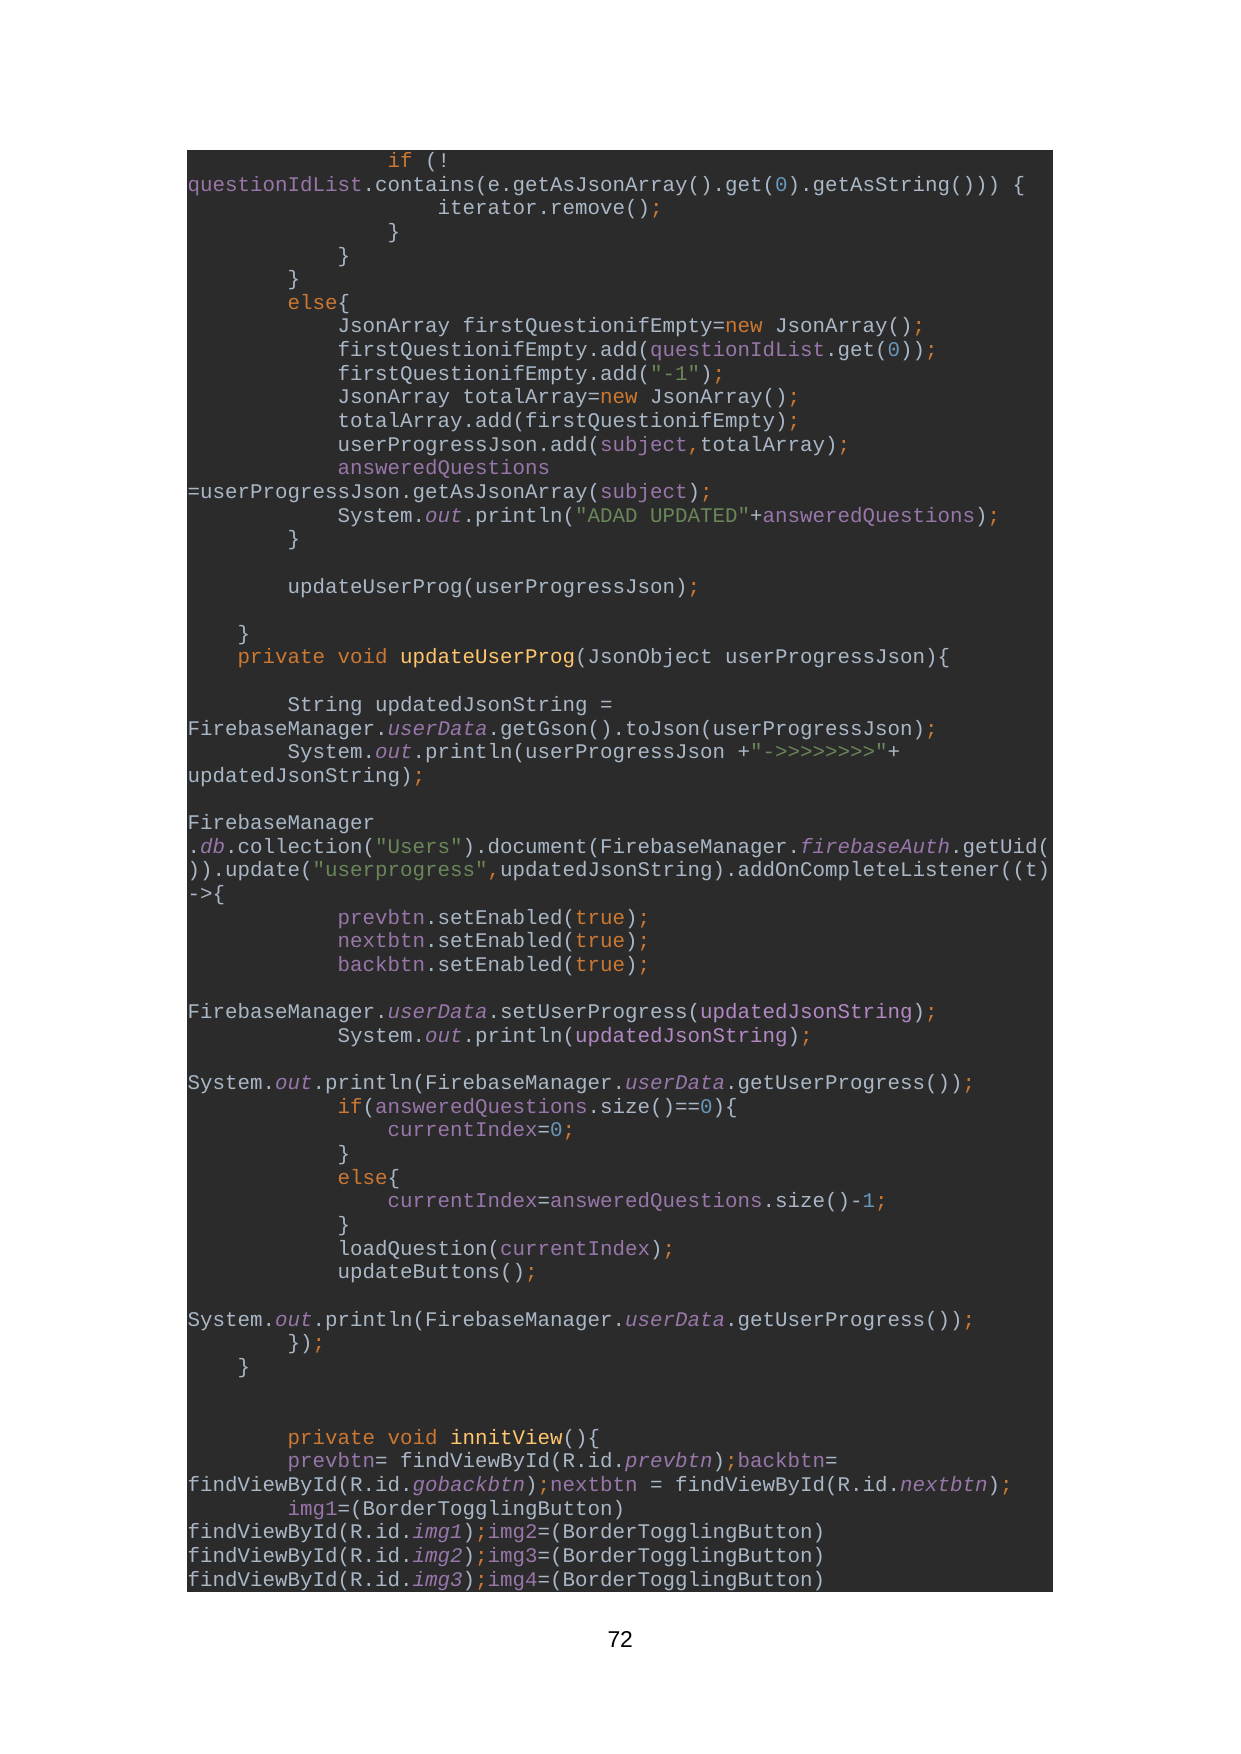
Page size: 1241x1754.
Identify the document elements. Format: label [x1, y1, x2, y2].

text [187, 150, 1053, 1592]
